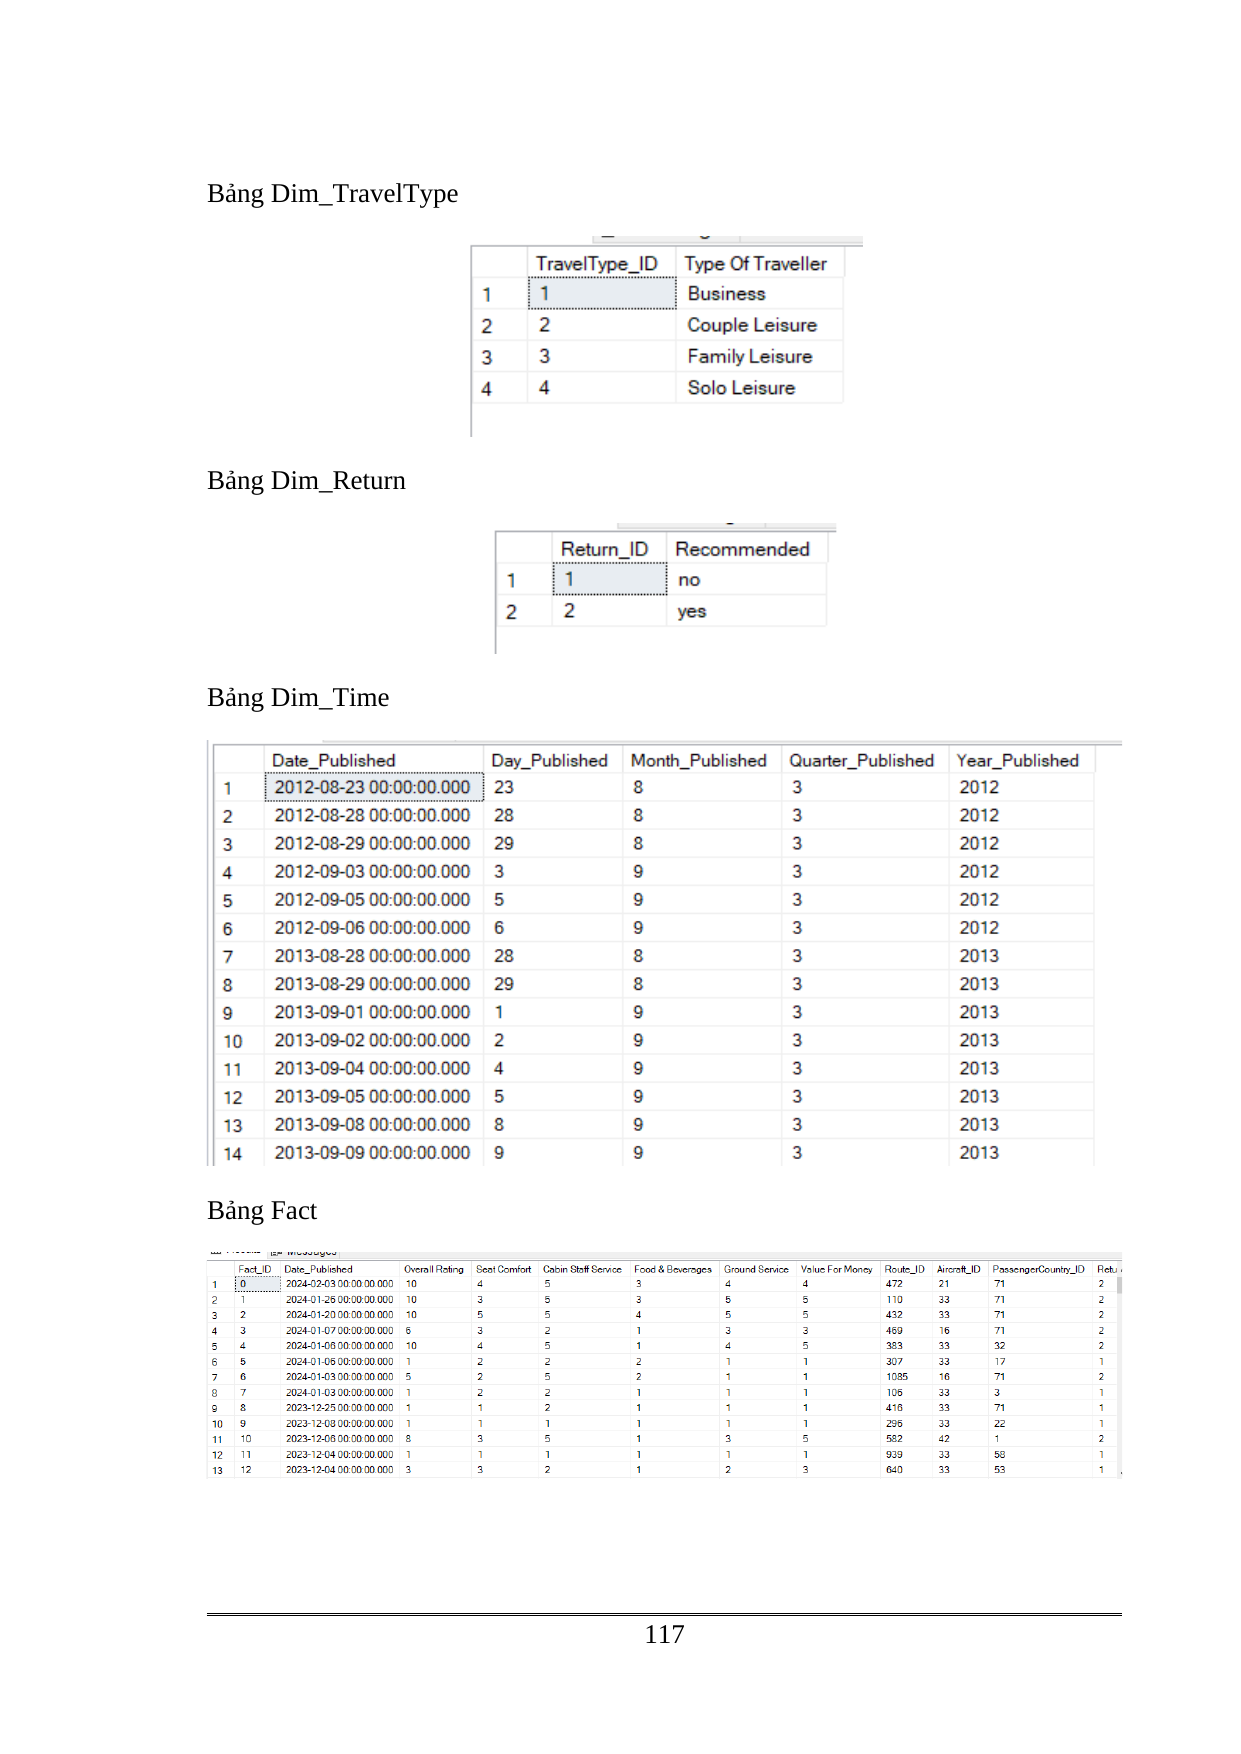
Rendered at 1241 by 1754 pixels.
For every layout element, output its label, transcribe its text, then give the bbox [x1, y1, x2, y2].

picture [466, 236, 863, 437]
text Bảng Fact [207, 1194, 1122, 1225]
picture [492, 523, 837, 654]
text Bảng Dim_Return [207, 464, 1122, 496]
text Bảng Dim_TravelType [207, 177, 1122, 208]
picture [206, 1252, 1123, 1479]
picture [206, 740, 1123, 1166]
text Bảng Dim_Time [207, 681, 1122, 712]
